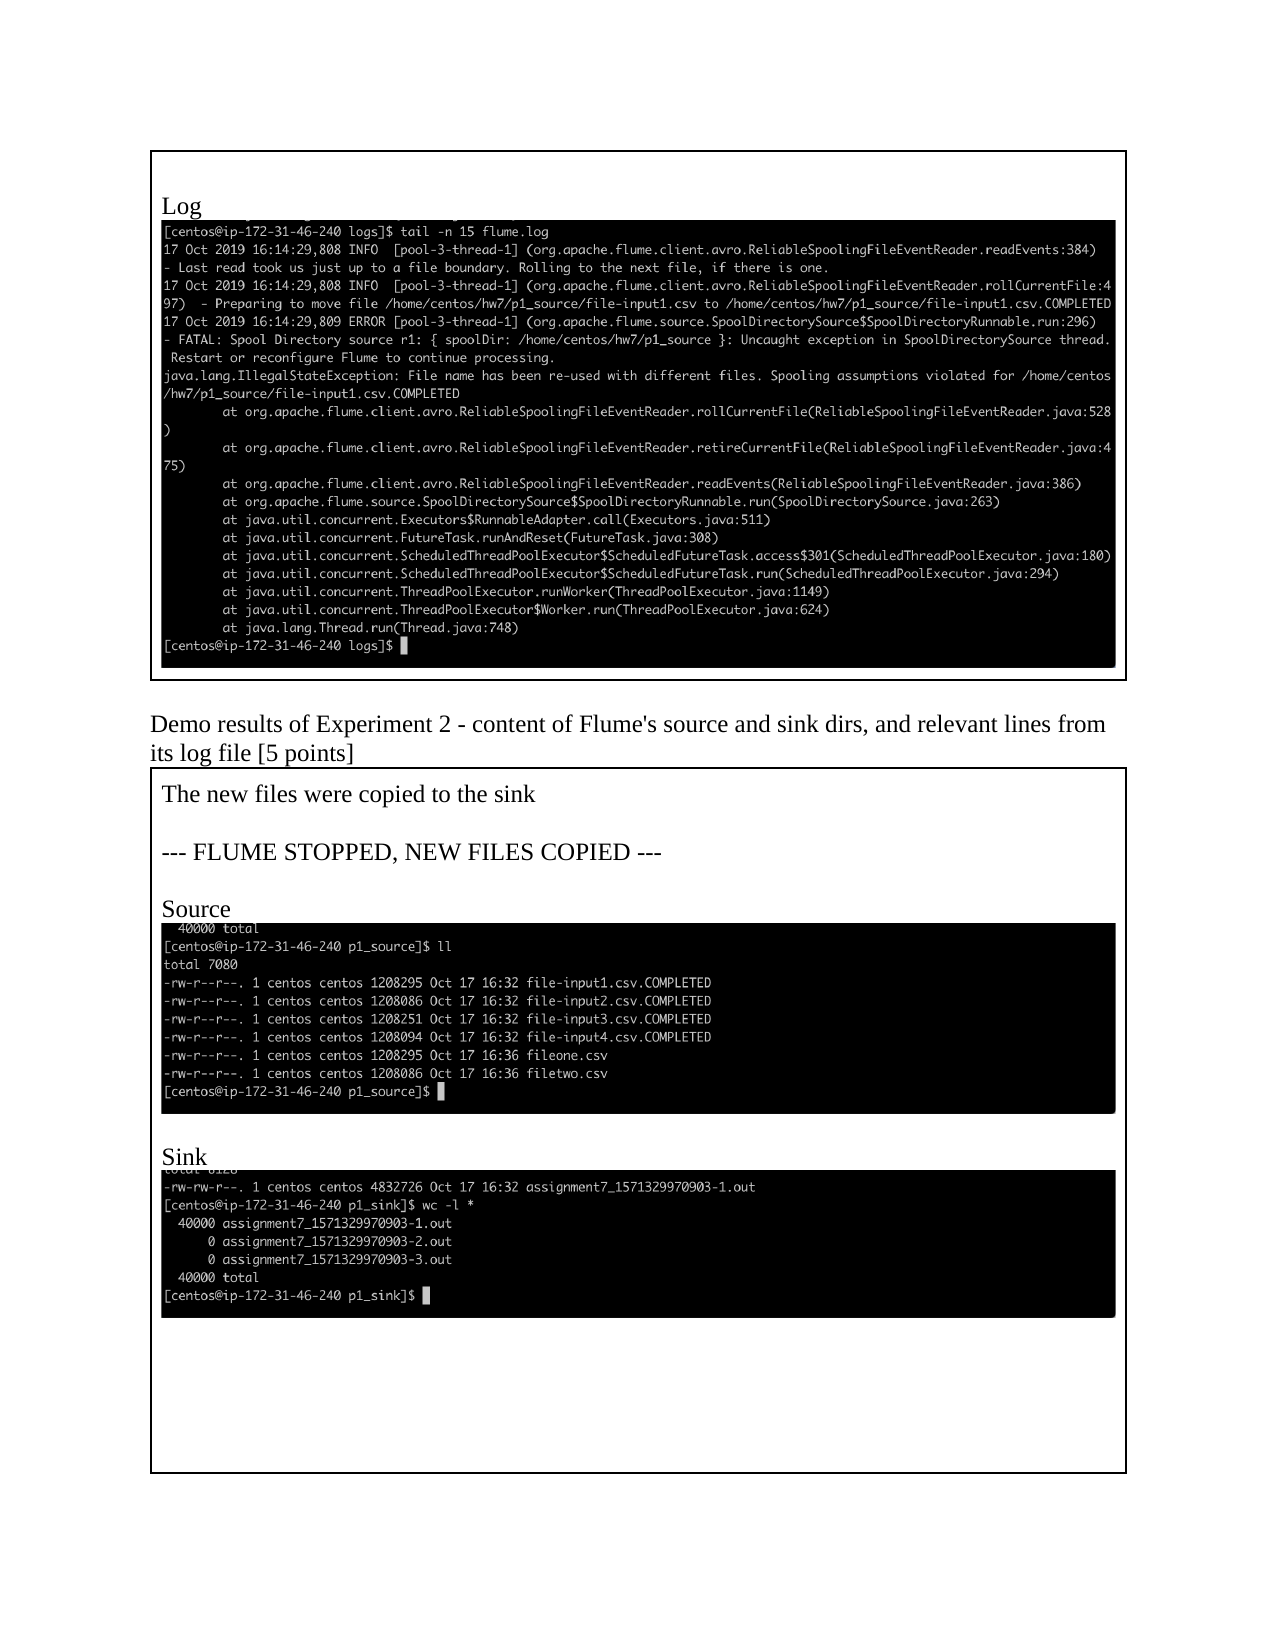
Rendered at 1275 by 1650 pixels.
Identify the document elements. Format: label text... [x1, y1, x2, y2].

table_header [152, 769, 1125, 1472]
picture [161, 1170, 1116, 1318]
text Demo results of Experiment 2 - content of Flume's source and sink dirs, and relevant lines from its log file [5 points] [150, 709, 1125, 767]
picture [161, 220, 1116, 668]
picture [161, 923, 1116, 1114]
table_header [152, 152, 1125, 678]
